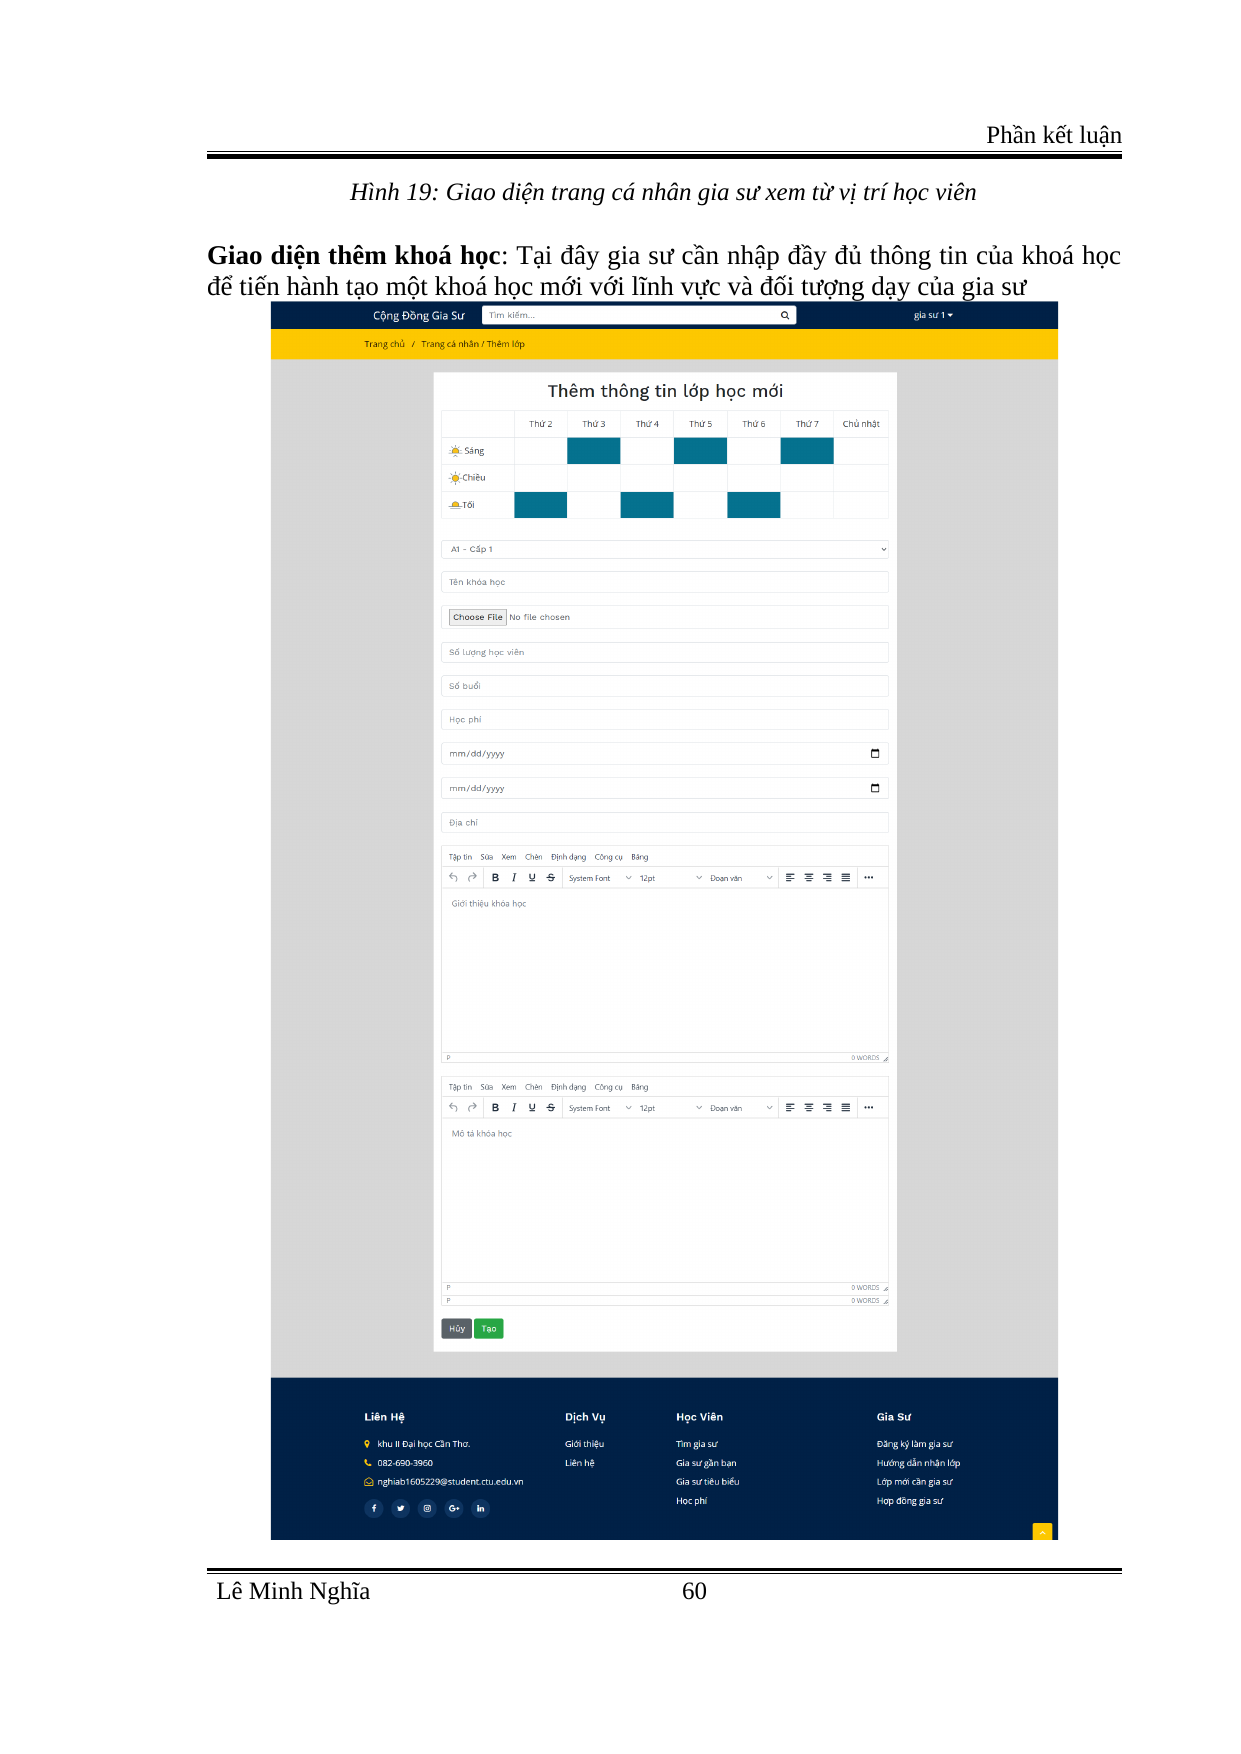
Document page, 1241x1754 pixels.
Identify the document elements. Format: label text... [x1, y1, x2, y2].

picture [270, 301, 1059, 1540]
text Hình 19: Giao diện trang cá nhân gia sư xem từ vị trí học viên [207, 177, 1122, 206]
text Giao diện thêm khoá học: Tại đây gia sư cần nhập đầy đủ thông tin của khoá học để tiến hành tạo một khoá học mới với lĩnh vực và đối tượng dạy của gia sư [207, 239, 1122, 302]
